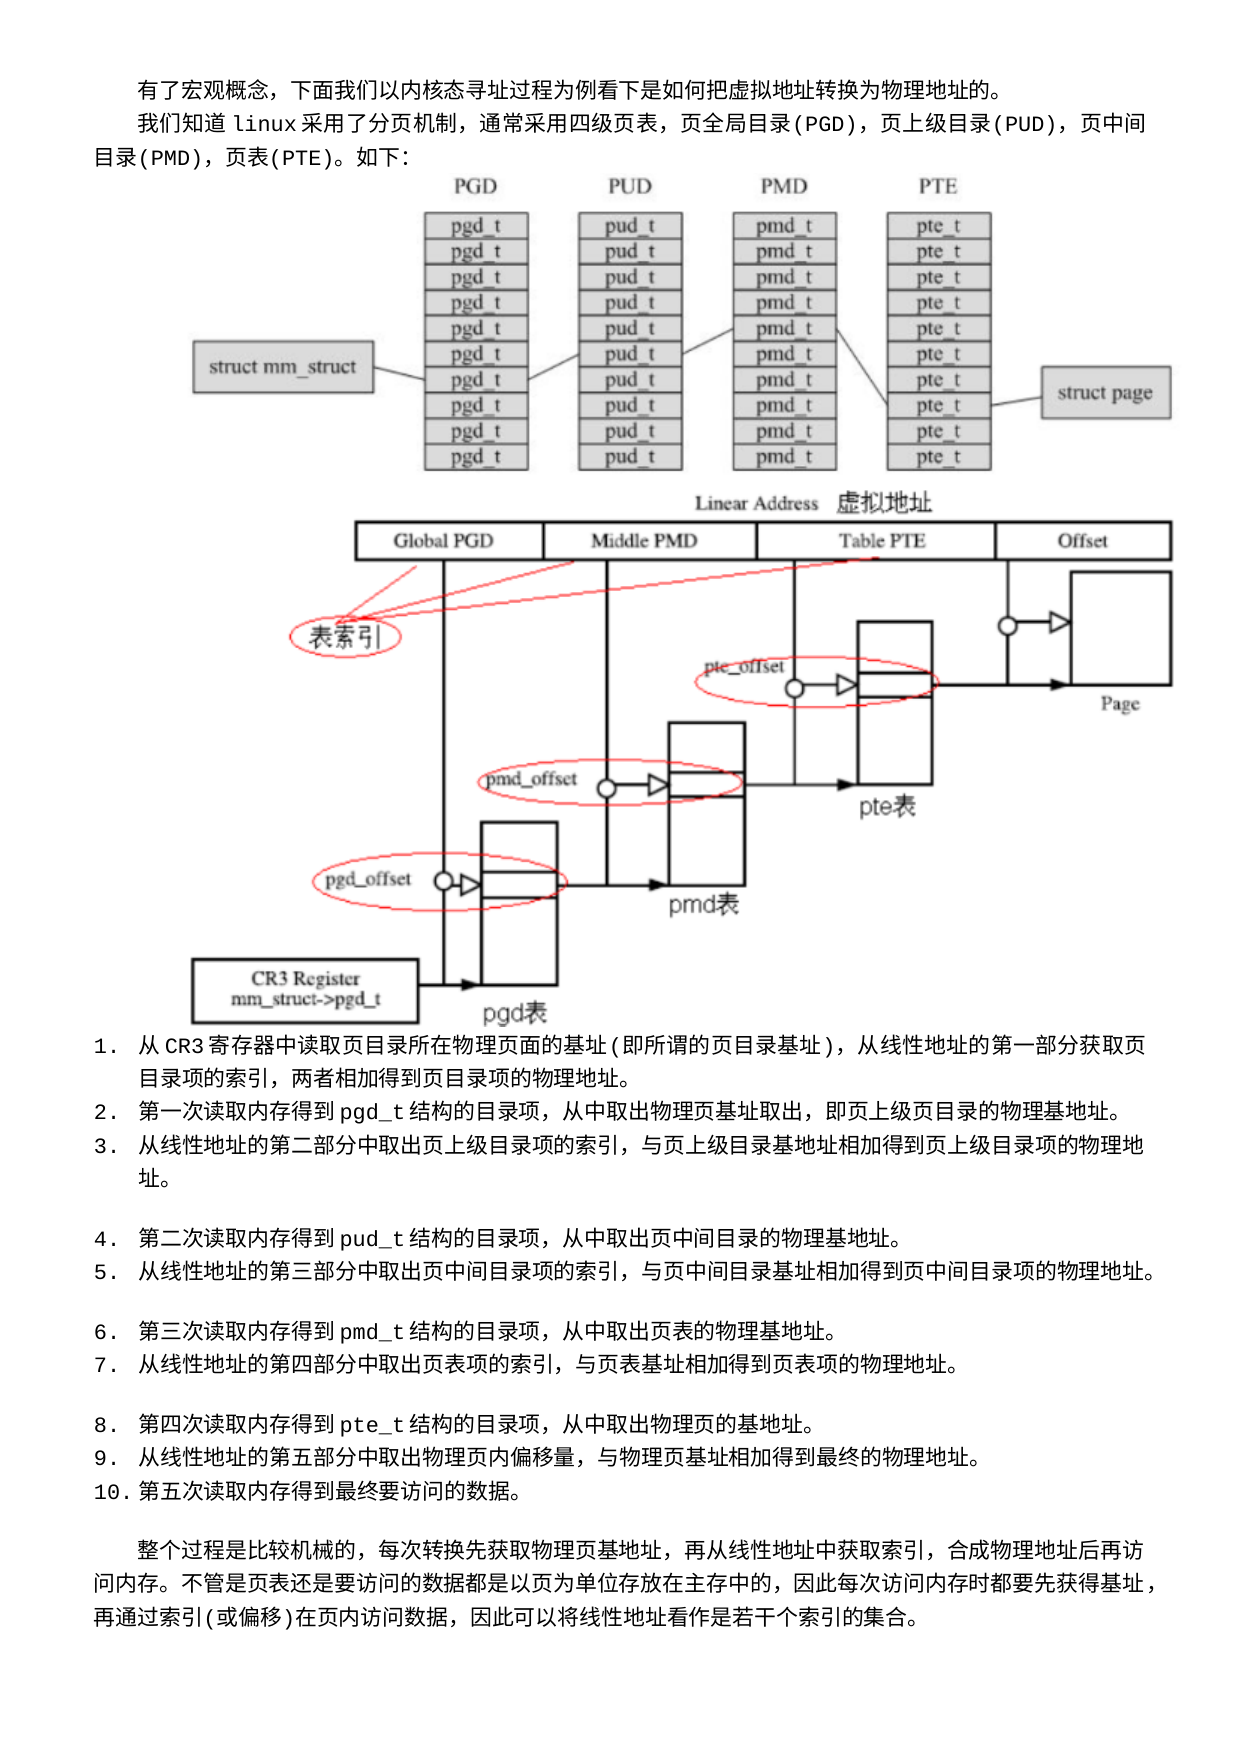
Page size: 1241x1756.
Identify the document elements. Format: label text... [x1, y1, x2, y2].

list 从线性地址的第三部分中取出页中间目录项的索引，与页中间目录基址相加得到页中间目录项的物理地址。 [94, 1254, 1146, 1286]
picture [185, 173, 1184, 1027]
list 从线性地址的第四部分中取出页表项的索引，与页表基址相加得到页表项的物理地址。 [94, 1347, 1146, 1379]
list 整个过程是比较机械的，每次转换先获取物理页基地址，再从线性地址中获取索引，合成物理地址后再访问内存。不管是页表还是要访问的数据都是以页为单位存放在主存中的，因此每次访问内存时都要先获得基址，再通过索引(或偏移)在页内访问数据，因此可以将线性地址看作是若干个索引的集合。 [94, 1533, 1146, 1632]
text 有了宏观概念，下面我们以内核态寻址过程为例看下是如何把虚拟地址转换为物理地址的。 [94, 73, 1146, 104]
list 第五次读取内存得到最终要访问的数据。 [94, 1474, 1146, 1506]
list 第四次读取内存得到pte_t结构的目录项，从中取出物理页的基地址。 [94, 1407, 1146, 1439]
list 从线性地址的第五部分中取出物理页内偏移量，与物理页基址相加得到最终的物理地址。 [94, 1440, 1146, 1472]
list 第二次读取内存得到pud_t结构的目录项，从中取出页中间目录的物理基地址。 [94, 1221, 1146, 1253]
list 第三次读取内存得到pmd_t结构的目录项，从中取出页表的物理基地址。 [94, 1314, 1146, 1346]
list 从CR3寄存器中读取页目录所在物理页面的基址(即所谓的页目录基址)，从线性地址的第一部分获取页目录项的索引，两者相加得到页目录项的物理地址。 [94, 1028, 1146, 1093]
list 第一次读取内存得到pgd_t结构的目录项，从中取出物理页基址取出，即页上级页目录的物理基地址。 [94, 1094, 1146, 1126]
list 从线性地址的第二部分中取出页上级目录项的索引，与页上级目录基地址相加得到页上级目录项的物理地址。 [94, 1128, 1146, 1193]
text 我们知道linux采用了分页机制，通常采用四级页表，页全局目录(PGD)，页上级目录(PUD)，页中间目录(PMD)，页表(PTE)。如下： [94, 106, 1146, 172]
